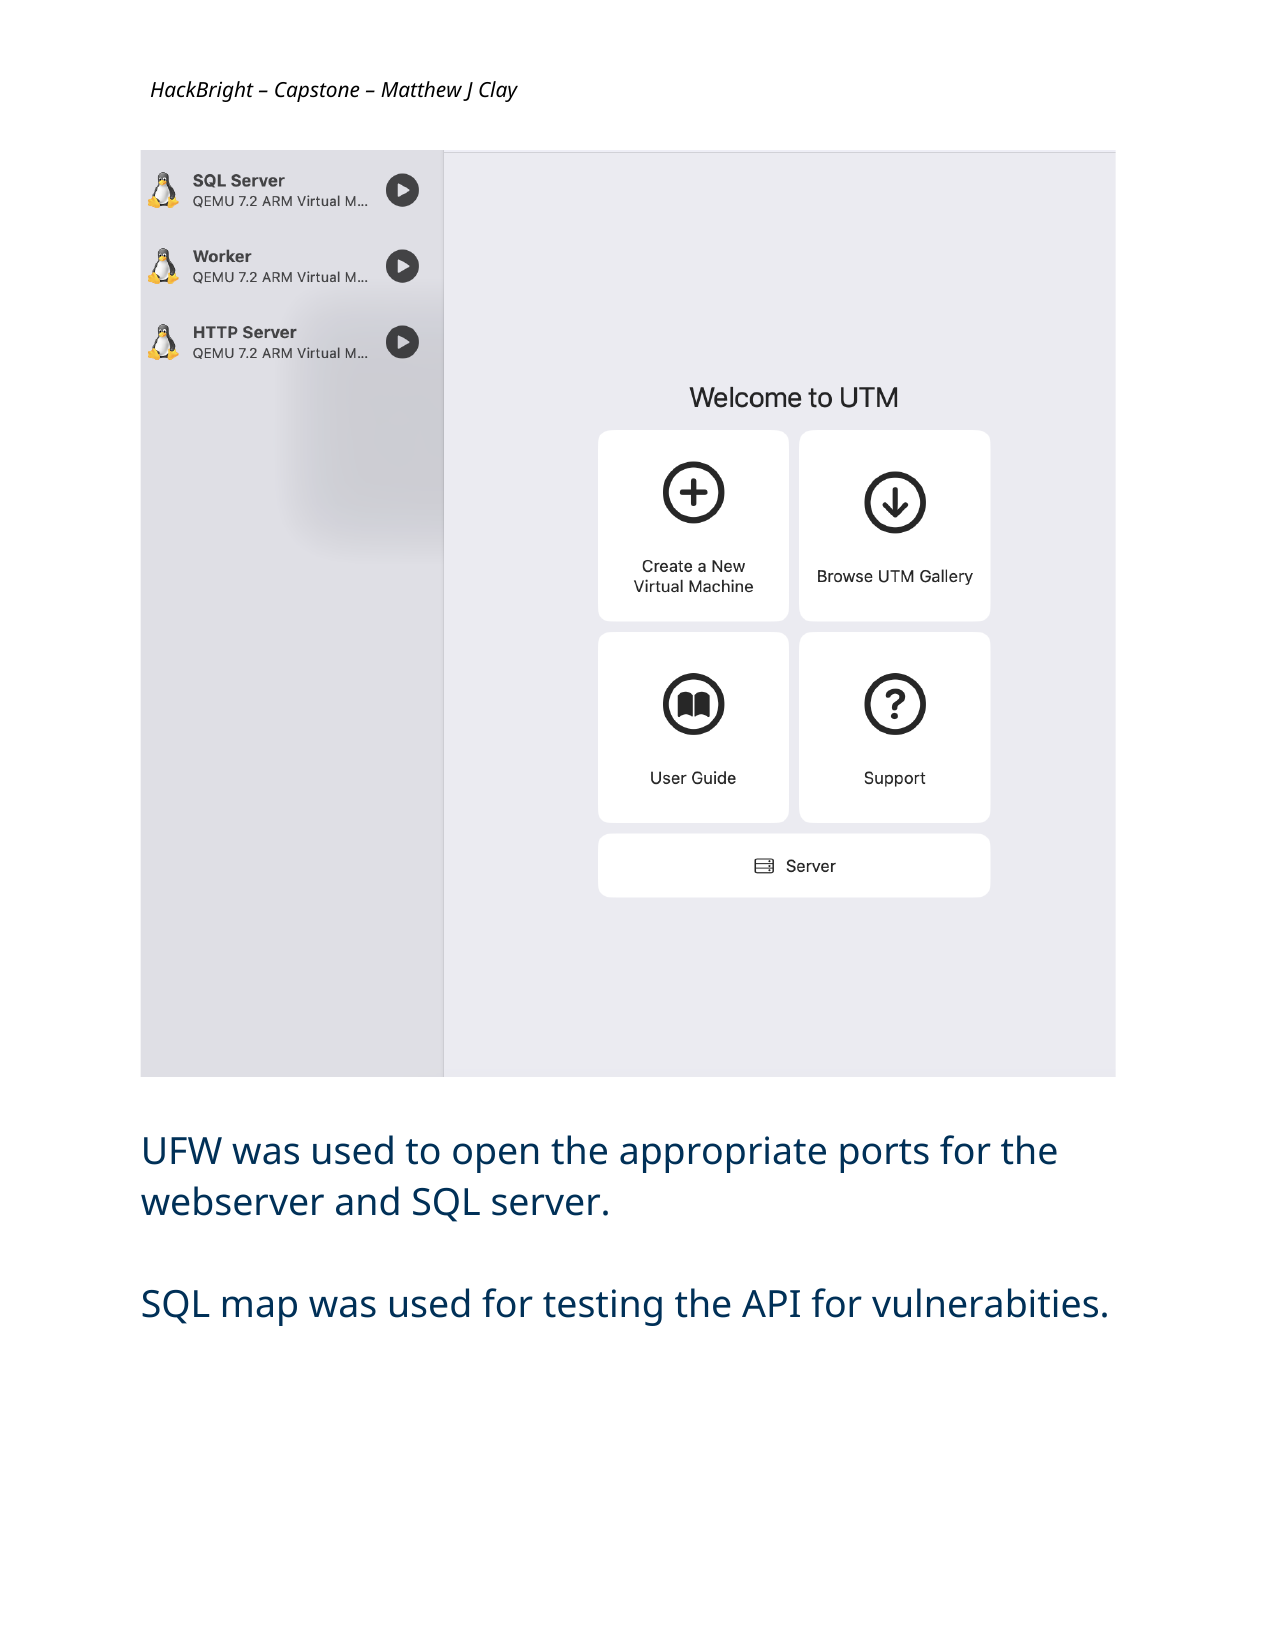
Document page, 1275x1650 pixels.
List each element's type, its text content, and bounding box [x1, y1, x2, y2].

text UFW was used to open the appropriate ports for the webserver and SQL server. [141, 1124, 1125, 1227]
picture [140, 150, 1116, 1077]
text SQL map was used for testing the API for vulnerabities. [141, 1278, 1125, 1329]
